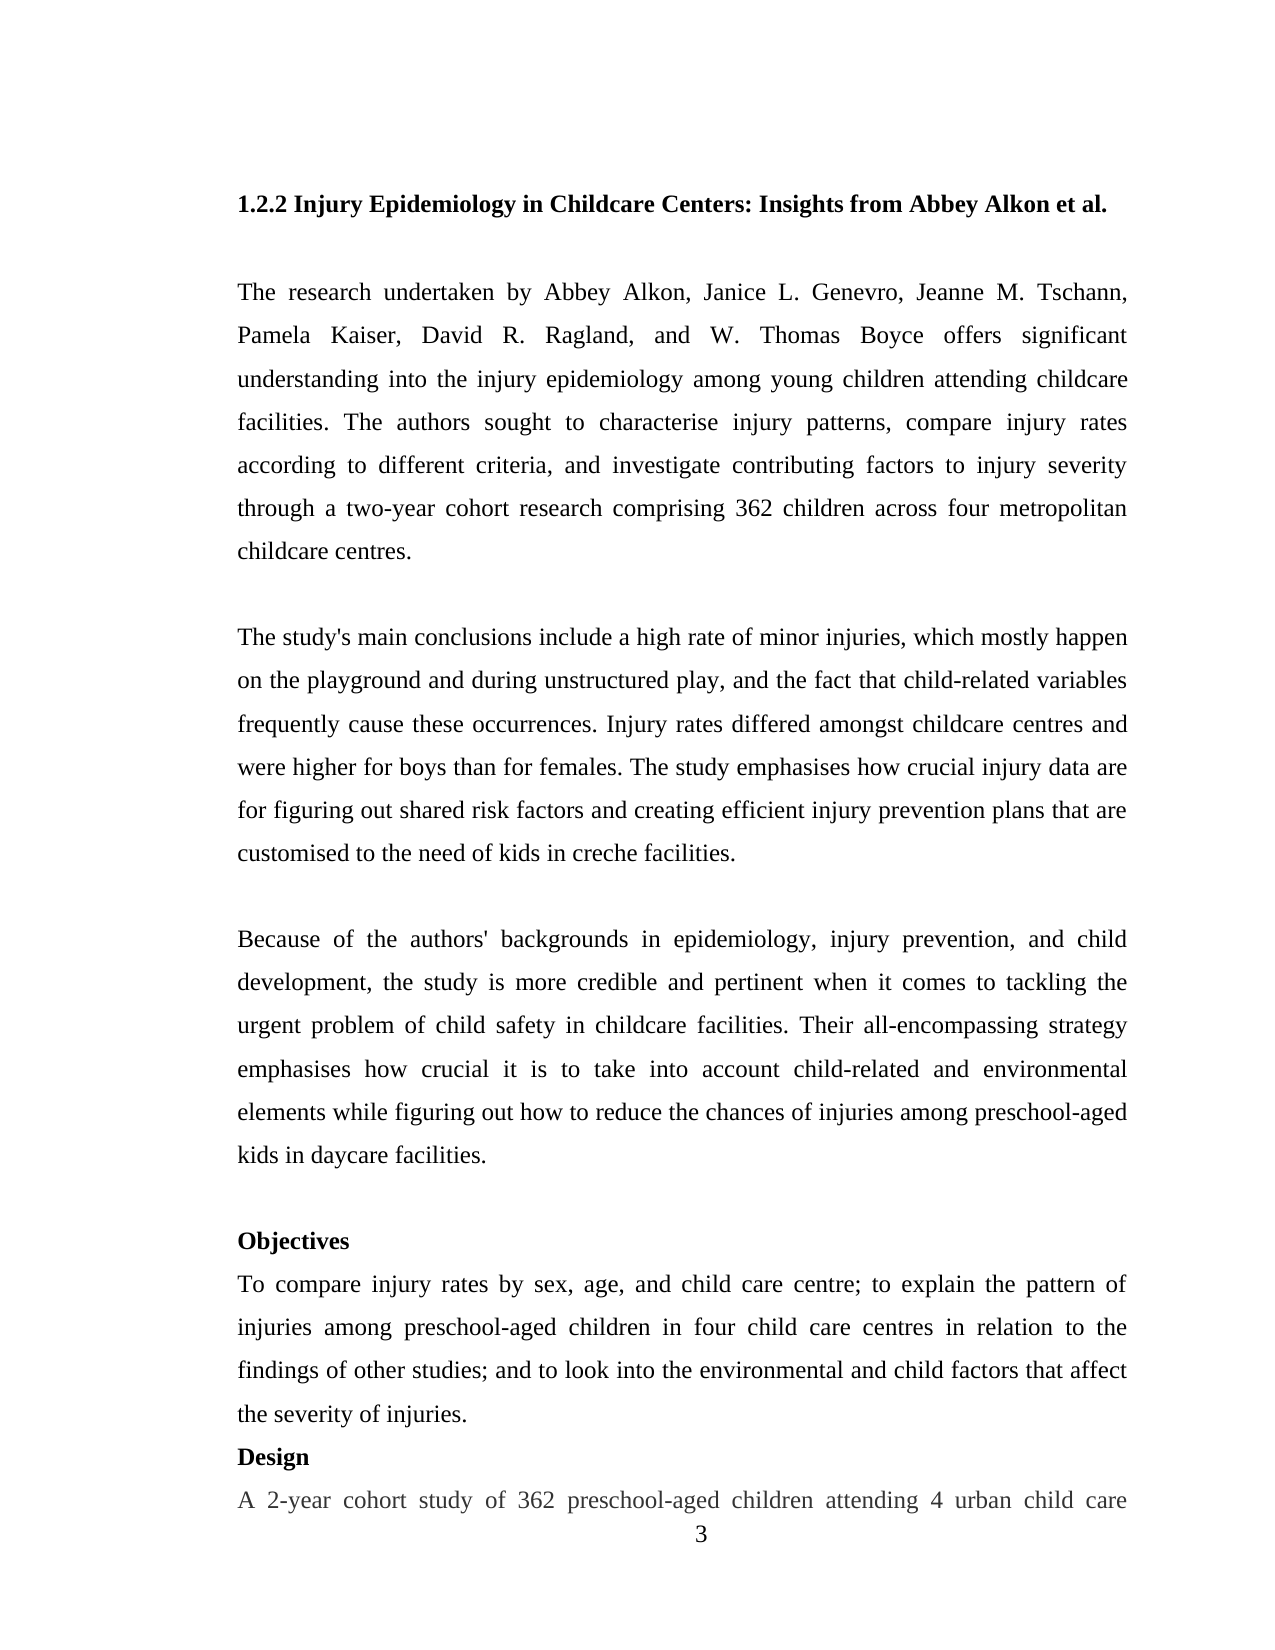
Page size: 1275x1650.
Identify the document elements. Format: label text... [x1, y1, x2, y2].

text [237, 1485, 1128, 1514]
text Because of the authors' backgrounds in epidemiology, injury prevention, and child development, the study is more credible and pertinent when it comes to tackling the urgent problem of child safety in childcare facilities. Their all-encompassing strategy emphasises how crucial it is to take into account child-related and environmental elements while figuring out how to reduce the chances of injuries among preschool-aged kids in daycare facilities. [237, 924, 1128, 1169]
text Objectives [237, 1226, 1128, 1255]
subtitle Injury Epidemiology in Childcare Centers: Insights from Abbey Alkon et al. [237, 189, 1185, 218]
text The study's main conclusions include a high rate of minor injuries, which mostly happen on the playground and during unstructured play, and the fact that child-related variables frequently cause these occurrences. Injury rates differed amongst childcare centres and were higher for boys than for females. The study emphasises how crucial injury data are for figuring out shared risk factors and creating efficient injury prevention plans that are customised to the need of kids in creche facilities. [237, 622, 1128, 867]
text Design [237, 1442, 1128, 1471]
text The research undertaken by Abbey Alkon, Janice L. Genevro, Jeanne M. Tschann, Pamela Kaiser, David R. Ragland, and W. Thomas Boyce offers significant understanding into the injury epidemiology among young children attending childcare facilities. The authors sought to characterise injury patterns, compare injury rates according to different criteria, and investigate contributing factors to injury severity through a two-year cohort research comprising 362 children across four metropolitan childcare centres. [237, 277, 1128, 565]
text To compare injury rates by sex, age, and child care centre; to explain the pattern of injuries among preschool-aged children in four child care centres in relation to the findings of other studies; and to look into the environmental and child factors that affect the severity of injuries. [237, 1269, 1128, 1427]
